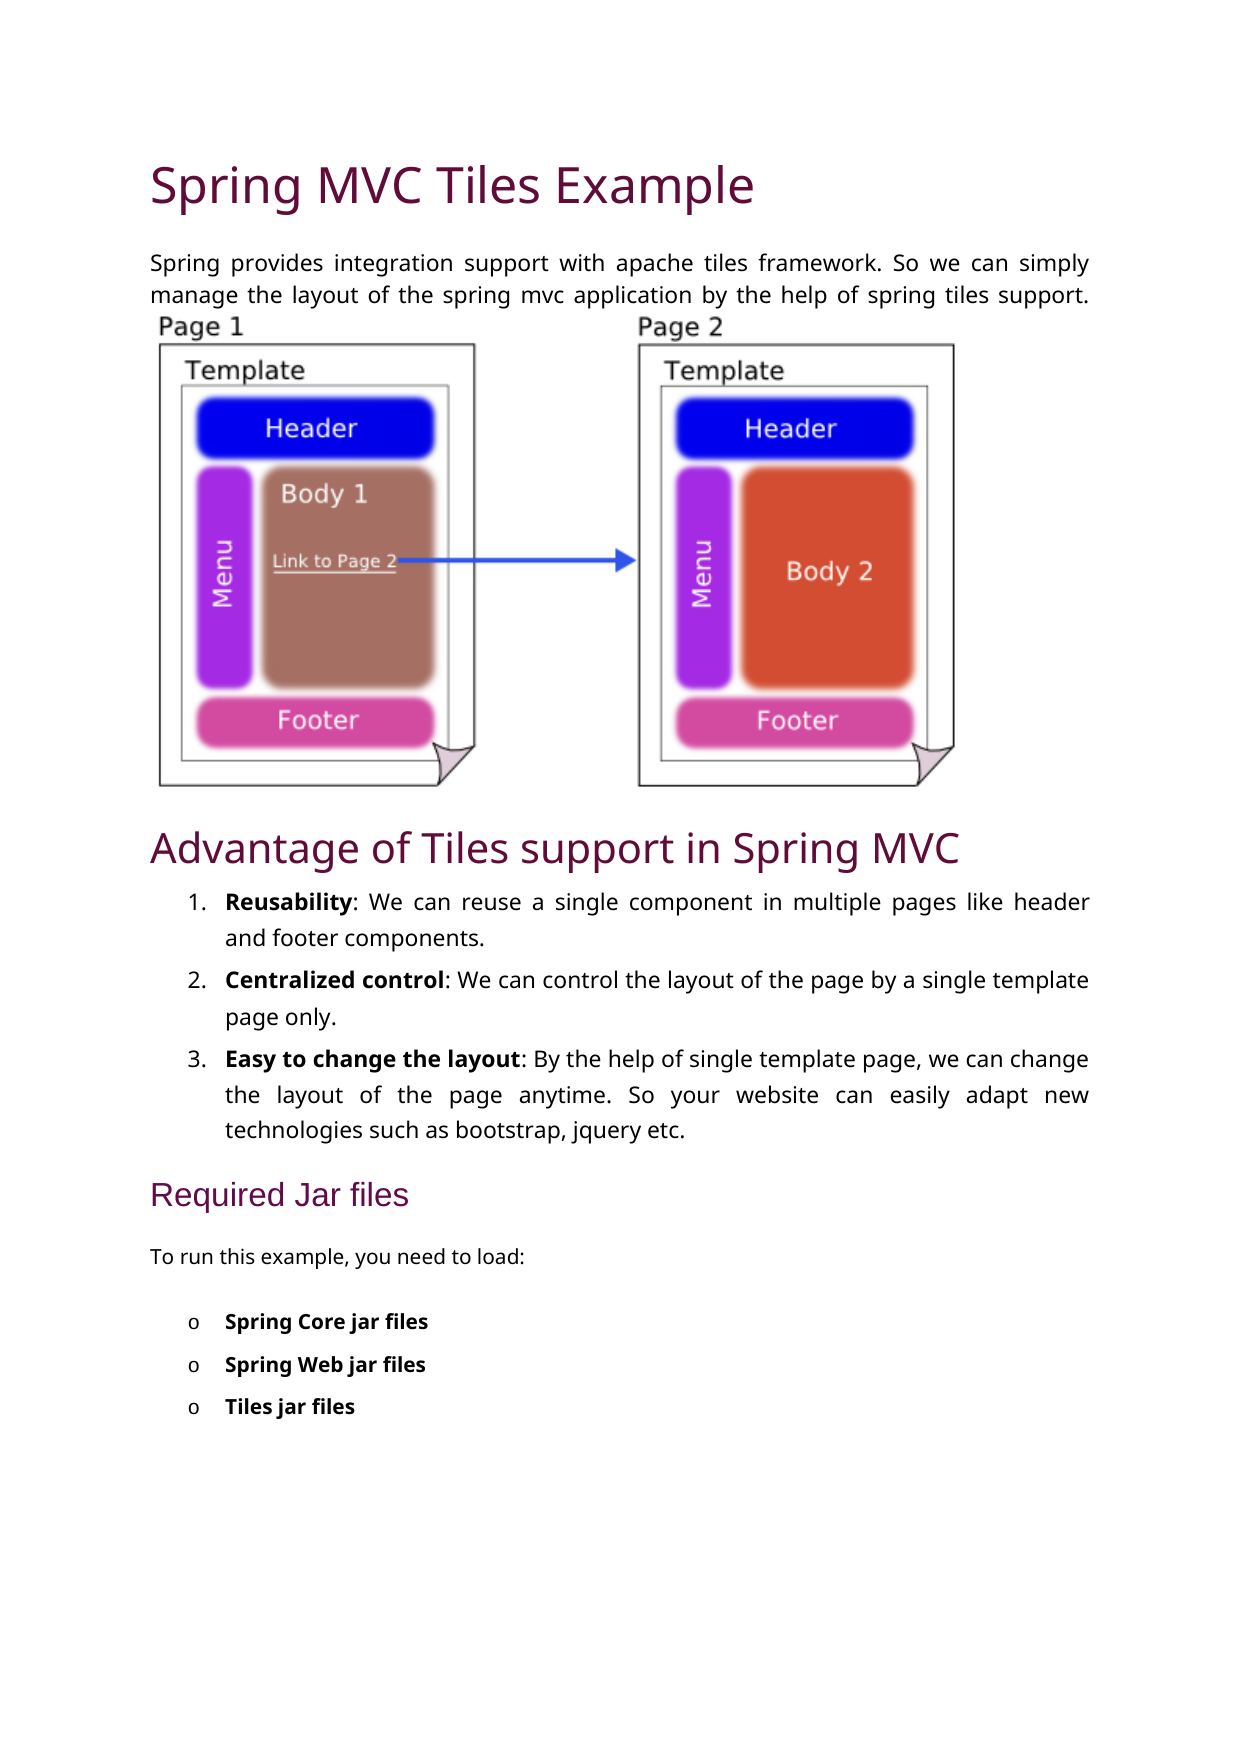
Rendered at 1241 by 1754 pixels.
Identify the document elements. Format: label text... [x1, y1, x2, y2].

subtitle Advantage of Tiles support in Spring MVC [150, 819, 1090, 875]
subtitle Spring MVC Tiles Example [150, 150, 1090, 218]
picture [150, 309, 986, 790]
list Spring Web jar files [187, 1342, 1090, 1378]
list Tiles jar files [187, 1384, 1090, 1420]
text Required Jar files [150, 1175, 1090, 1213]
list Easy to change the layout: By the help of single template page, we can change the layout of the page anytime. So your website can easily adapt new technologies such as bootstrap, jquery etc. [187, 1038, 1090, 1146]
text To run this example, you need to load: [150, 1242, 1090, 1271]
list Reusability: We can reuse a single component in multiple pages like header and footer components. [187, 882, 1090, 953]
list Spring Core jar files [187, 1300, 1090, 1336]
list Centralized control: We can control the layout of the page by a single template page only. [187, 960, 1090, 1032]
